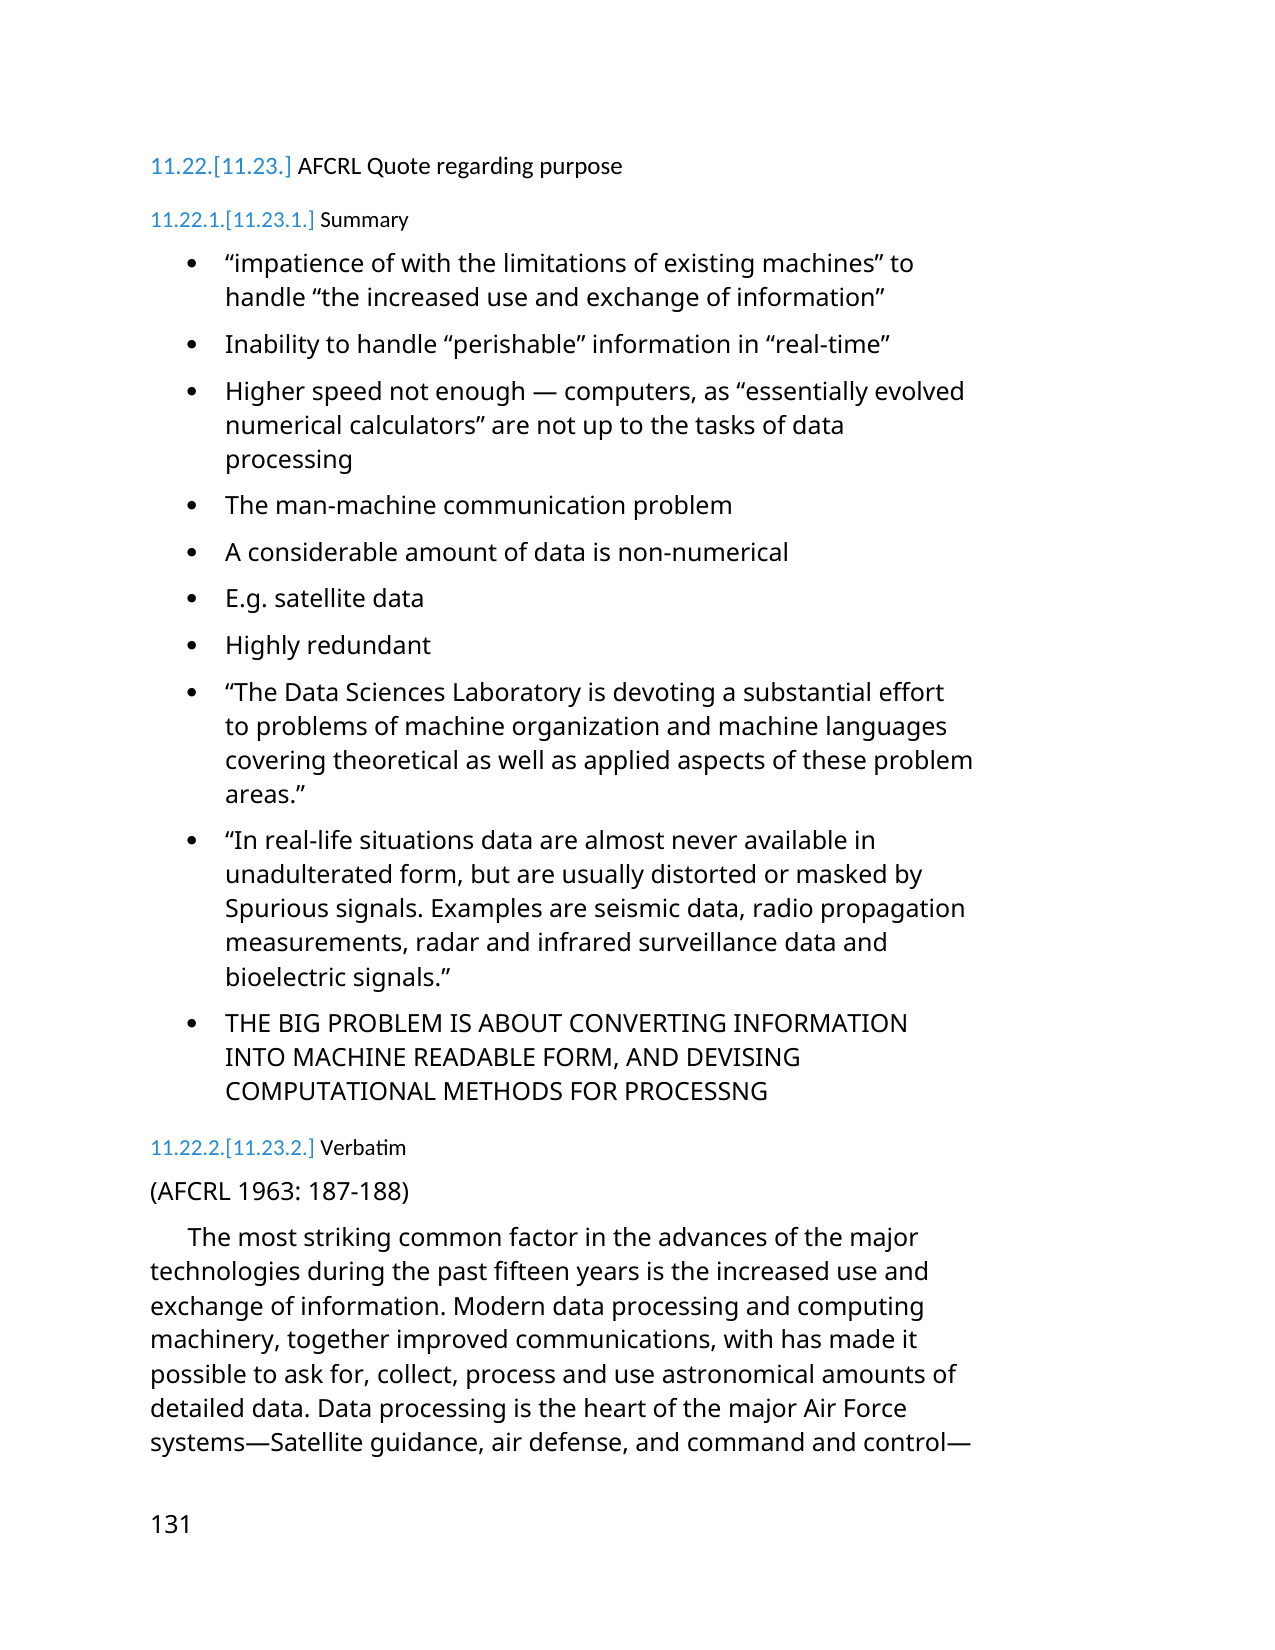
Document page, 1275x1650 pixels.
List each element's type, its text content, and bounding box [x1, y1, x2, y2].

text (AFCRL 1963: 187-188) [150, 1173, 975, 1207]
list “The Data Sciences Laboratory is devoting a substantial effort to problems of machine organization and machine languages covering theoretical as well as applied aspects of these problem areas.” [187, 674, 975, 810]
list Higher speed not enough — computers, as “essentially evolved numerical calculators” are not up to the tasks of data processing [187, 373, 975, 475]
list Highly redundant [187, 628, 975, 662]
list E.g. satellite data [187, 581, 975, 615]
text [150, 1220, 975, 1458]
subtitle Summary [150, 206, 975, 233]
list “impatience of with the limitations of existing machines” to handle “the increased use and exchange of information” [187, 246, 975, 314]
subtitle Verbatim [150, 1133, 975, 1161]
subtitle AFCRL Quote regarding purpose [150, 150, 975, 181]
list “In real-life situations data are almost never available in unadulterated form, but are usually distorted or masked by Spurious signals. Examples are seismic data, radio propagation measurements, radar and infrared surveillance data and bioelectric signals.” [187, 823, 975, 993]
list A considerable amount of data is non-numerical [187, 534, 975, 568]
list THE BIG PROBLEM IS ABOUT CONVERTING INFORMATION INTO MACHINE READABLE FORM, AND DEVISING COMPUTATIONAL METHODS FOR PROCESSNG [187, 1006, 975, 1108]
list The man-machine communication problem [187, 488, 975, 522]
list Inability to handle “perishable” information in “real-time” [187, 327, 975, 361]
